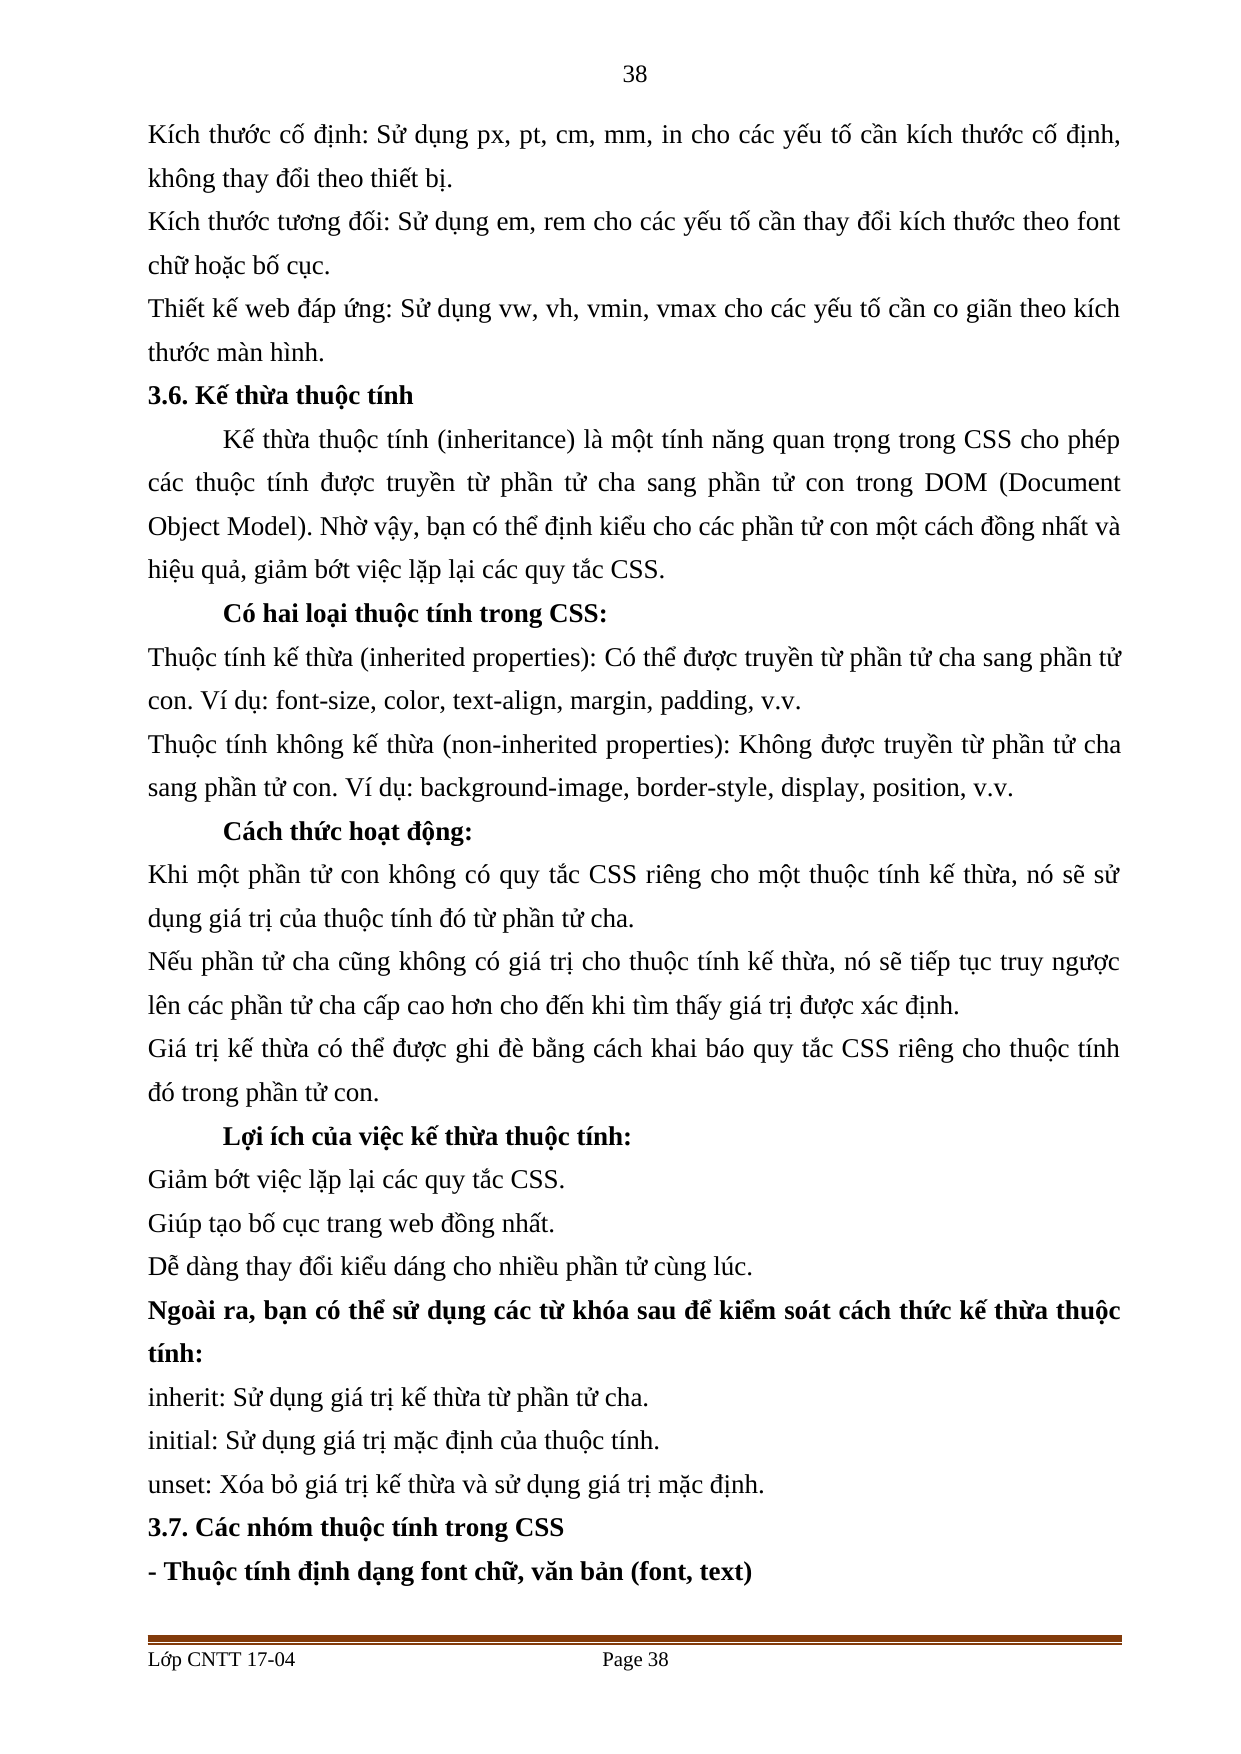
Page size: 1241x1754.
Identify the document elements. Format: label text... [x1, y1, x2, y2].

text Kế thừa thuộc tính (inheritance) là một tính năng quan trọng trong CSS cho phép các thuộc tính được truyền từ phần tử cha sang phần tử con trong DOM (Document Object Model). Nhờ vậy, bạn có thể định kiểu cho các phần tử con một cách đồng nhất và hiệu quả, giảm bớt việc lặp lại các quy tắc CSS. [148, 423, 1122, 585]
text inherit: Sử dụng giá trị kế thừa từ phần tử cha. [148, 1381, 1122, 1412]
text Có hai loại thuộc tính trong CSS: [148, 597, 1122, 628]
text Thuộc tính không kế thừa (non-inherited properties): Không được truyền từ phần tử cha sang phần tử con. Ví dụ: background-image, border-style, display, position, v.v. [148, 728, 1122, 802]
text Thuộc tính kế thừa (inherited properties): Có thể được truyền từ phần tử cha sang phần tử con. Ví dụ: font-size, color, text-align, margin, padding, v.v. [148, 641, 1122, 715]
text Khi một phần tử con không có quy tắc CSS riêng cho một thuộc tính kế thừa, nó sẽ sử dụng giá trị của thuộc tính đó từ phần tử cha. [148, 858, 1122, 933]
text Nếu phần tử cha cũng không có giá trị cho thuộc tính kế thừa, nó sẽ tiếp tục truy ngược lên các phần tử cha cấp cao hơn cho đến khi tìm thấy giá trị được xác định. [148, 945, 1122, 1020]
text 3.6. Kế thừa thuộc tính [148, 379, 1122, 411]
text - Thuộc tính định dạng font chữ, văn bản (font, text) [148, 1555, 1122, 1586]
text Lợi ích của việc kế thừa thuộc tính: [148, 1119, 1122, 1151]
text unset: Xóa bỏ giá trị kế thừa và sử dụng giá trị mặc định. [148, 1468, 1122, 1499]
text Giúp tạo bố cục trang web đồng nhất. [148, 1207, 1122, 1238]
text Cách thức hoạt động: [148, 815, 1122, 846]
text Giảm bớt việc lặp lại các quy tắc CSS. [148, 1163, 1122, 1194]
text Giá trị kế thừa có thể được ghi đè bằng cách khai báo quy tắc CSS riêng cho thuộc tính đó trong phần tử con. [148, 1032, 1122, 1107]
text 3.7. Các nhóm thuộc tính trong CSS [148, 1511, 1122, 1543]
text Ngoài ra, bạn có thể sử dụng các từ khóa sau để kiểm soát cách thức kế thừa thuộc tính: [148, 1294, 1122, 1368]
text initial: Sử dụng giá trị mặc định của thuộc tính. [148, 1424, 1122, 1456]
text Kích thước cố định: Sử dụng px, pt, cm, mm, in cho các yếu tố cần kích thước cố định, không thay đổi theo thiết bị. [148, 118, 1122, 193]
text Thiết kế web đáp ứng: Sử dụng vw, vh, vmin, vmax cho các yếu tố cần co giãn theo kích thước màn hình. [148, 292, 1122, 367]
text Kích thước tương đối: Sử dụng em, rem cho các yếu tố cần thay đổi kích thước theo font chữ hoặc bố cục. [148, 205, 1122, 280]
text Dễ dàng thay đổi kiểu dáng cho nhiều phần tử cùng lúc. [148, 1250, 1122, 1281]
